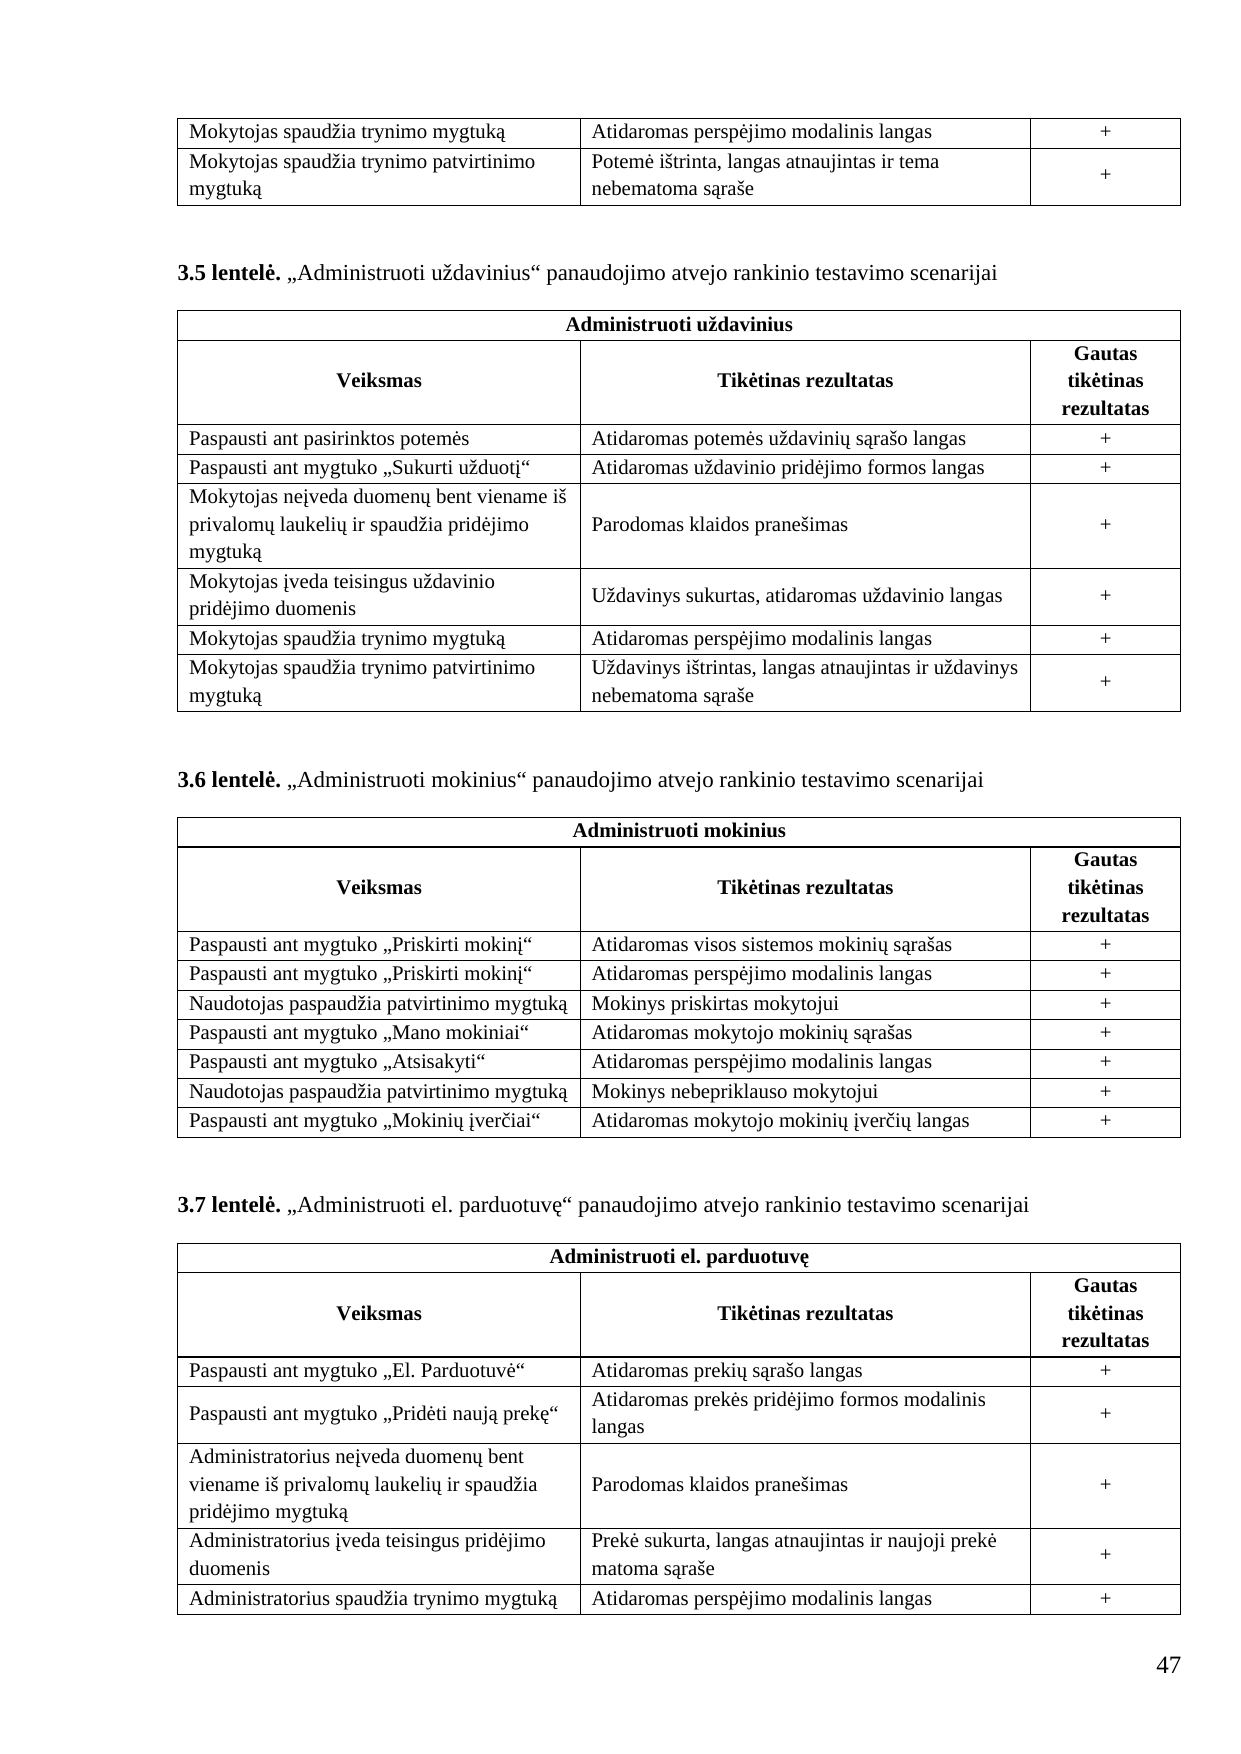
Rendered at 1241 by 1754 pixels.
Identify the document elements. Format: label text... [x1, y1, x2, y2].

table_cell Atidaromas prekės pridėjimo formos modalinis langas [581, 1387, 1030, 1443]
table_cell + [1031, 626, 1180, 654]
table_cell Administratorius įveda teisingus pridėjimo duomenis [178, 1529, 580, 1584]
table_cell Naudotojas paspaudžia patvirtinimo mygtuką [178, 1079, 580, 1107]
table_header Administruoti el. parduotuvę [178, 1244, 1180, 1272]
table_header Administruoti uždavinius [178, 311, 1180, 340]
text 3.5 lentelė. „Administruoti uždavinius“ panaudojimo atvejo rankinio testavimo scenarijai [177, 259, 1181, 286]
table_cell Mokytojas spaudžia trynimo patvirtinimo mygtuką [178, 149, 580, 204]
table_cell Paspausti ant mygtuko „Atsisakyti“ [178, 1050, 580, 1078]
table_cell + [1031, 119, 1180, 147]
table_cell Potemė ištrinta, langas atnaujintas ir tema nebematoma sąraše [581, 149, 1030, 204]
table_cell Prekė sukurta, langas atnaujintas ir naujoji prekė matoma sąraše [581, 1529, 1030, 1584]
table_cell Administratorius neįveda duomenų bent viename iš privalomų laukelių ir spaudžia pridėjimo mygtuką [178, 1444, 580, 1527]
table_cell Mokytojas spaudžia trynimo patvirtinimo mygtuką [178, 655, 580, 711]
table_cell + [1031, 1020, 1180, 1048]
table_cell Atidaromas prekių sąrašo langas [581, 1358, 1030, 1386]
table_cell Mokinys nebepriklauso mokytojui [581, 1079, 1030, 1107]
table_cell Tikėtinas rezultatas [581, 341, 1030, 424]
table_cell + [1031, 484, 1180, 568]
table_cell Tikėtinas rezultatas [581, 848, 1030, 931]
table_cell + [1031, 1358, 1180, 1386]
table_cell Naudotojas paspaudžia patvirtinimo mygtuką [178, 991, 580, 1019]
table_cell Tikėtinas rezultatas [581, 1273, 1030, 1356]
table_cell Atidaromas uždavinio pridėjimo formos langas [581, 455, 1030, 483]
table_cell + [1031, 991, 1180, 1019]
table_cell + [1031, 1529, 1180, 1584]
table_cell Mokytojas įveda teisingus uždavinio pridėjimo duomenis [178, 569, 580, 625]
table_cell Veiksmas [178, 848, 580, 931]
table_cell + [1031, 569, 1180, 625]
table_cell Parodomas klaidos pranešimas [581, 484, 1030, 568]
table_cell Veiksmas [178, 341, 580, 424]
table_cell Mokytojas neįveda duomenų bent viename iš privalomų laukelių ir spaudžia pridėjimo mygtuką [178, 484, 580, 568]
table_cell Mokinys priskirtas mokytojui [581, 991, 1030, 1019]
table_cell Atidaromas perspėjimo modalinis langas [581, 626, 1030, 654]
text 3.6 lentelė. „Administruoti mokinius“ panaudojimo atvejo rankinio testavimo scenarijai [177, 766, 1181, 792]
table_cell Atidaromas perspėjimo modalinis langas [581, 119, 1030, 147]
table_cell Paspausti ant mygtuko „Pridėti naują prekę“ [178, 1387, 580, 1443]
table_cell Mokytojas spaudžia trynimo mygtuką [178, 119, 580, 147]
table_cell + [1031, 1050, 1180, 1078]
table_cell Paspausti ant pasirinktos potemės [178, 425, 580, 454]
table_cell + [1031, 932, 1180, 960]
table_cell + [1031, 655, 1180, 711]
table_cell + [1031, 149, 1180, 204]
table_cell + [1031, 1387, 1180, 1443]
table_cell Uždavinys ištrintas, langas atnaujintas ir uždavinys nebematoma sąraše [581, 655, 1030, 711]
table_cell Gautas tikėtinas rezultatas [1031, 1273, 1180, 1356]
text 3.7 lentelė. „Administruoti el. parduotuvę“ panaudojimo atvejo rankinio testavimo scenarijai [177, 1191, 1181, 1218]
table_cell + [1031, 455, 1180, 483]
table_cell Atidaromas mokytojo mokinių sąrašas [581, 1020, 1030, 1048]
table_cell + [1031, 425, 1180, 454]
table_cell Paspausti ant mygtuko „Mokinių įverčiai“ [178, 1108, 580, 1137]
table_cell + [1031, 961, 1180, 990]
table_cell Parodomas klaidos pranešimas [581, 1444, 1030, 1527]
table_cell Atidaromas perspėjimo modalinis langas [581, 1050, 1030, 1078]
table_cell + [1031, 1079, 1180, 1107]
table_cell Atidaromas perspėjimo modalinis langas [581, 1585, 1030, 1614]
table_cell Uždavinys sukurtas, atidaromas uždavinio langas [581, 569, 1030, 625]
table_cell Paspausti ant mygtuko „El. Parduotuvė“ [178, 1358, 580, 1386]
table_cell Veiksmas [178, 1273, 580, 1356]
table_cell Gautas tikėtinas rezultatas [1031, 848, 1180, 931]
table_cell Atidaromas mokytojo mokinių įverčių langas [581, 1108, 1030, 1137]
table_cell Gautas tikėtinas rezultatas [1031, 341, 1180, 424]
table_cell Mokytojas spaudžia trynimo mygtuką [178, 626, 580, 654]
table_cell Paspausti ant mygtuko „Sukurti užduotį“ [178, 455, 580, 483]
table_cell Atidaromas visos sistemos mokinių sąrašas [581, 932, 1030, 960]
table_cell Paspausti ant mygtuko „Priskirti mokinį“ [178, 961, 580, 990]
table_cell Paspausti ant mygtuko „Mano mokiniai“ [178, 1020, 580, 1048]
table_cell Paspausti ant mygtuko „Priskirti mokinį“ [178, 932, 580, 960]
table_cell Atidaromas perspėjimo modalinis langas [581, 961, 1030, 990]
table_cell + [1031, 1585, 1180, 1614]
table_cell Administratorius spaudžia trynimo mygtuką [178, 1585, 580, 1614]
table_header Administruoti mokinius [178, 818, 1180, 846]
table_cell Atidaromas potemės uždavinių sąrašo langas [581, 425, 1030, 454]
table_cell + [1031, 1444, 1180, 1527]
table_cell + [1031, 1108, 1180, 1137]
